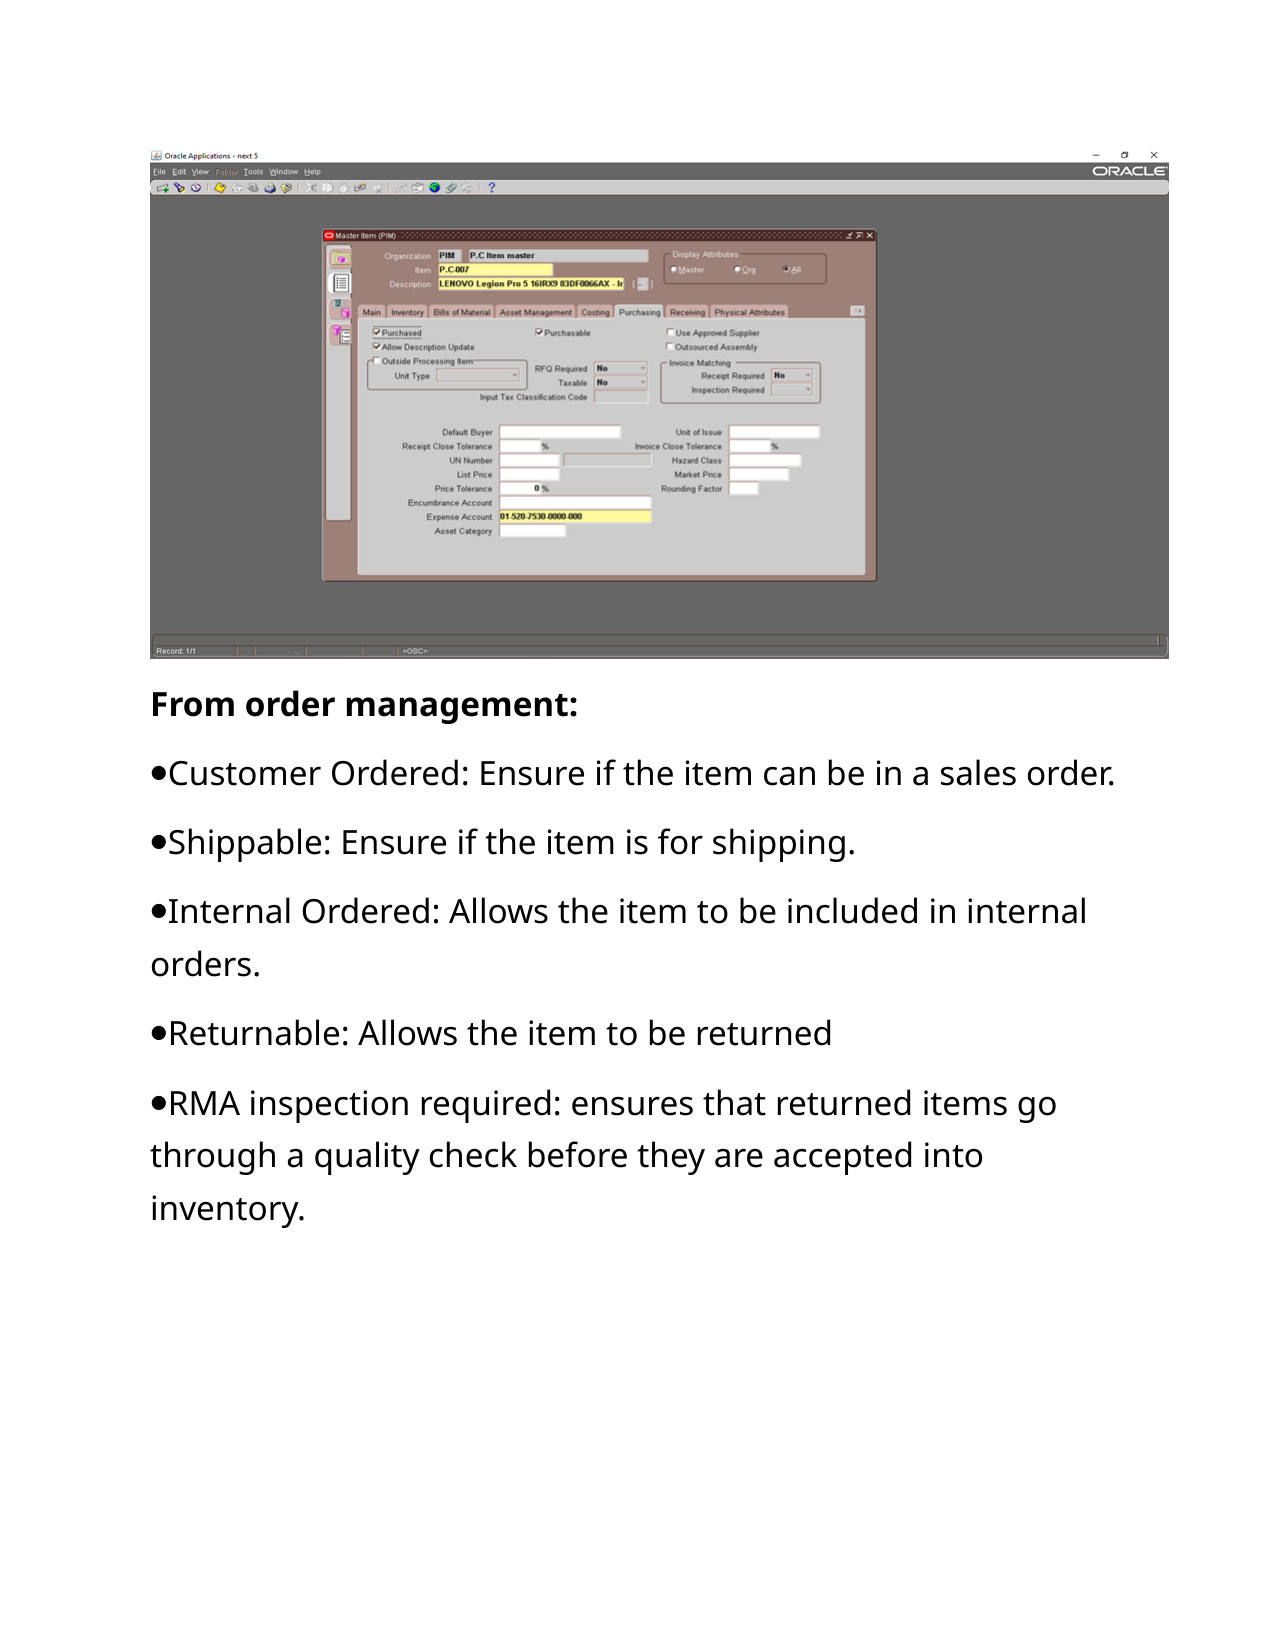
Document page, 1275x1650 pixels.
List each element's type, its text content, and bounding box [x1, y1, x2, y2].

text ⦁Shippable: Ensure if the item is for shipping. [150, 819, 1125, 864]
text From order management: [150, 681, 1125, 726]
text ⦁Customer Ordered: Ensure if the item can be in a sales order. [150, 750, 1125, 795]
picture [150, 150, 1169, 659]
text ⦁RMA inspection required: ensures that returned items go through a quality check before they are accepted into inventory. [150, 1079, 1125, 1230]
text ⦁Returnable: Allows the item to be returned [150, 1010, 1125, 1056]
text ⦁Internal Ordered: Allows the item to be included in internal orders. [150, 888, 1125, 986]
